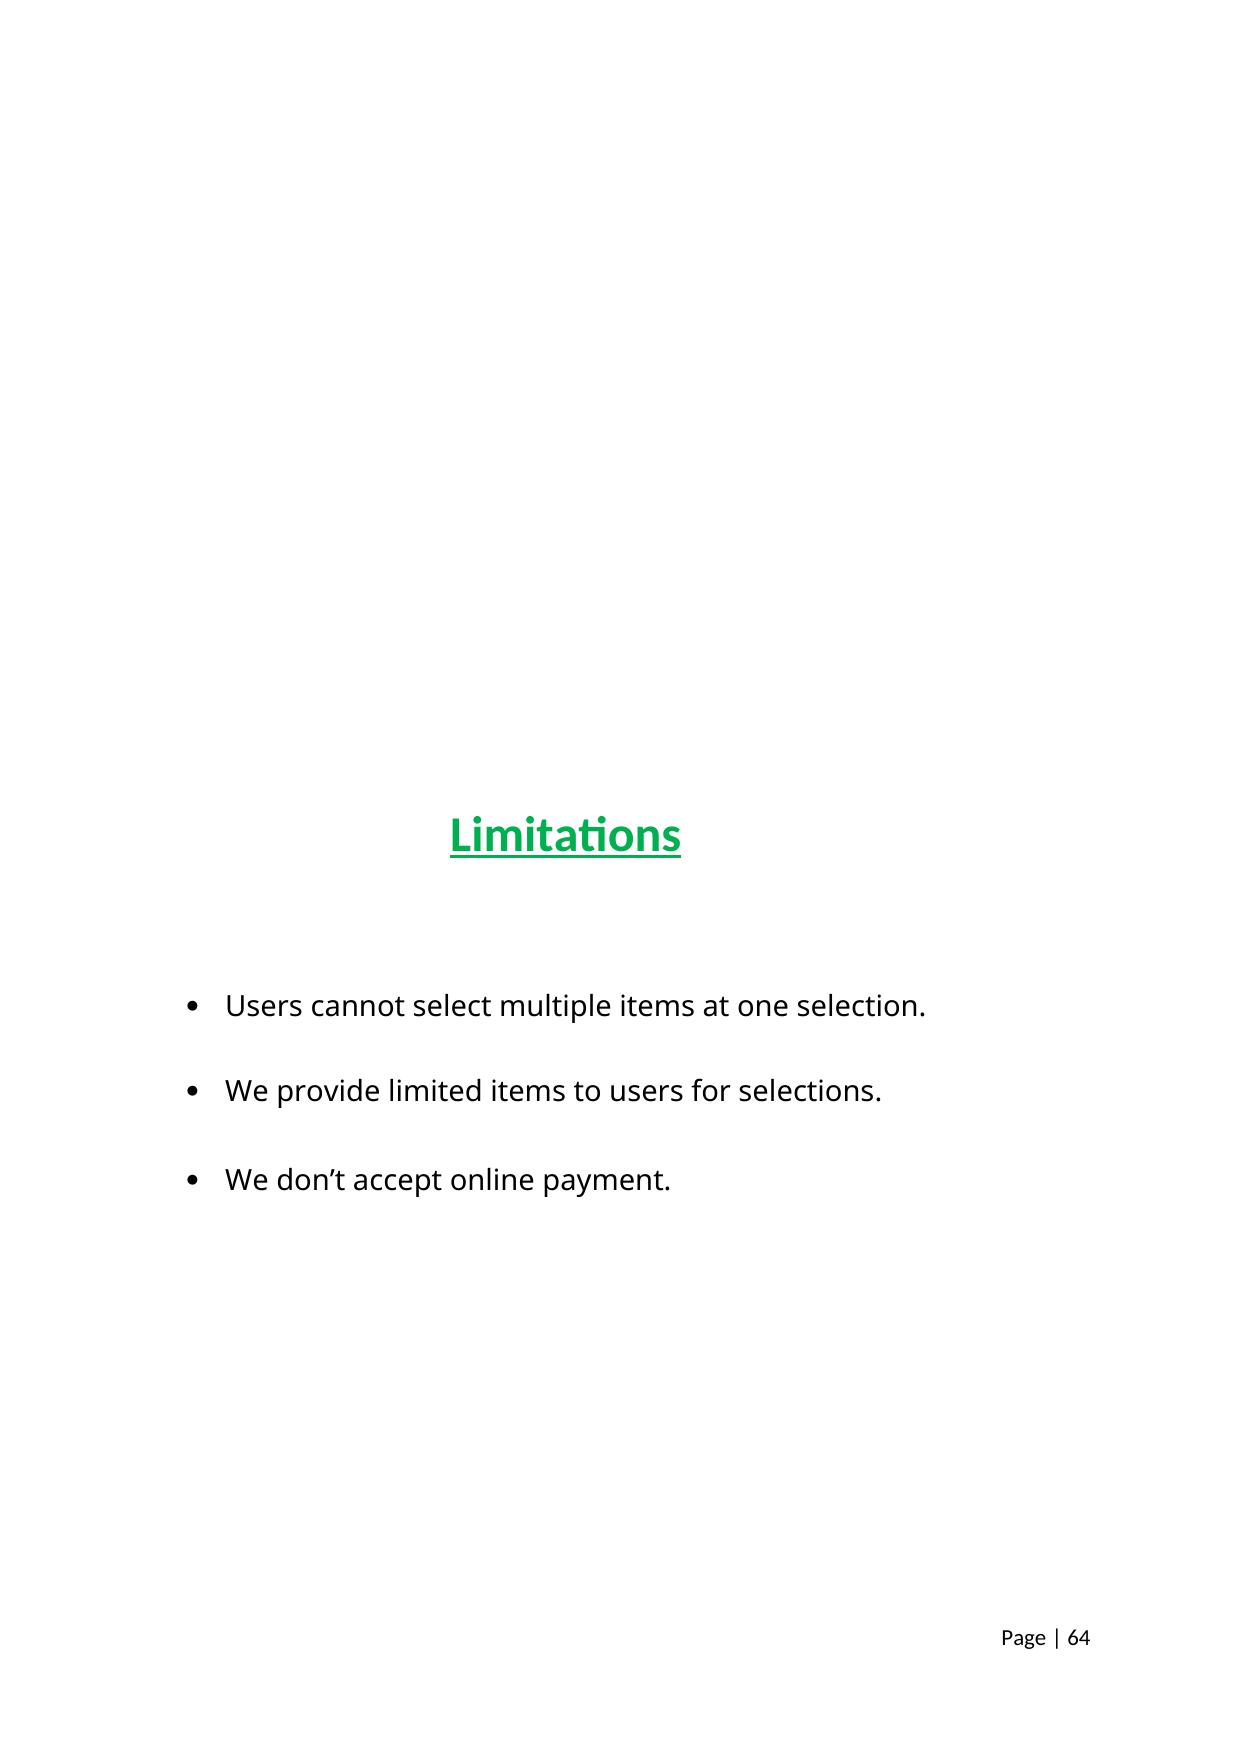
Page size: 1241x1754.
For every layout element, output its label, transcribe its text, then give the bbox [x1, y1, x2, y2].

list Users cannot select multiple items at one selection. [187, 985, 1090, 1025]
text Limitations [375, 803, 1090, 864]
list We don’t accept online payment. [187, 1159, 1090, 1199]
list We provide limited items to users for selections. [187, 1071, 1090, 1110]
